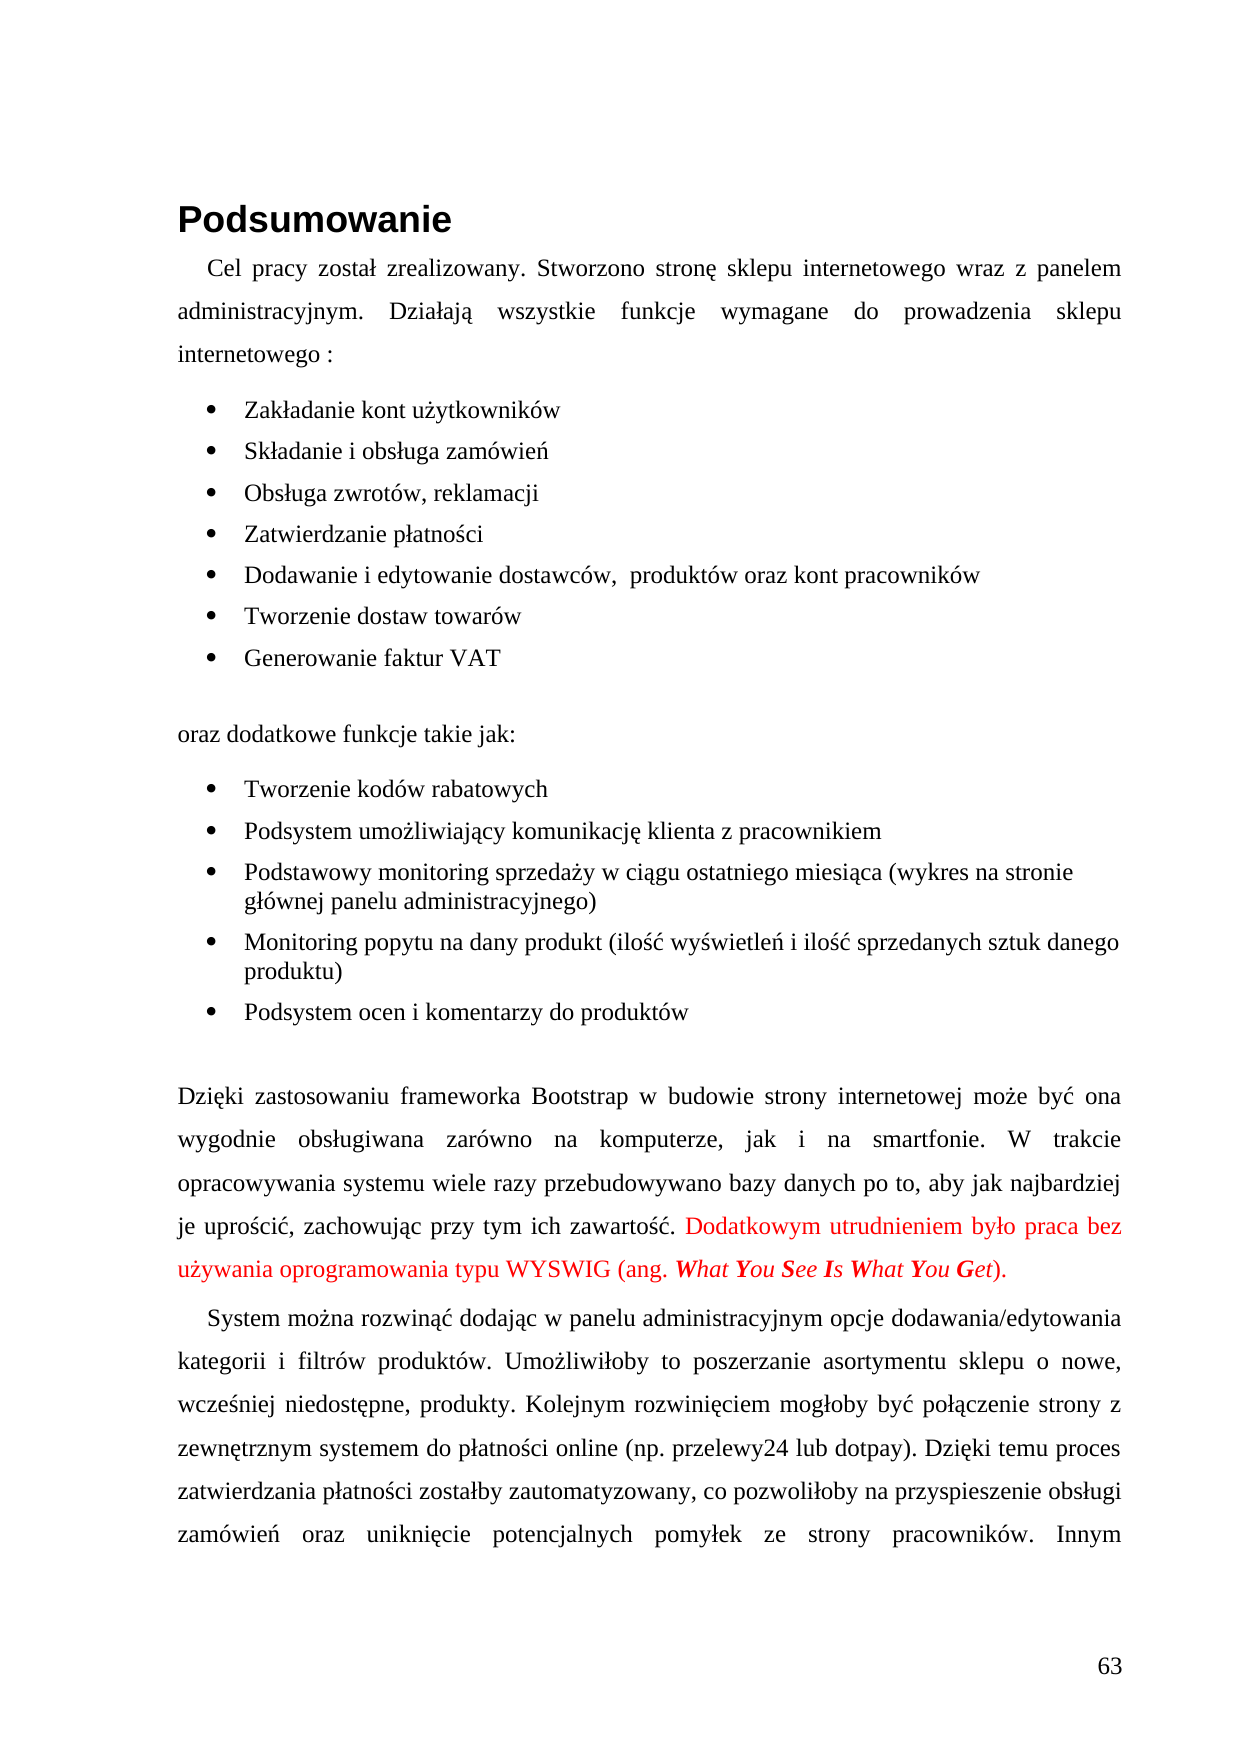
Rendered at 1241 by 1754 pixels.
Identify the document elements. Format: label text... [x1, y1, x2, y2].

list Podsystem umożliwiający komunikację klienta z pracownikiem [207, 816, 1122, 844]
list Podsystem ocen i komentarzy do produktów [207, 997, 1122, 1026]
list Zakładanie kont użytkowników [207, 395, 1122, 424]
list Generowanie faktur VAT [207, 643, 1122, 671]
list Zatwierdzanie płatności [207, 519, 1122, 548]
text Cel pracy został zrealizowany. Stworzono stronę sklepu internetowego wraz z panelem administracyjnym. Działają wszystkie funkcje wymagane do prowadzenia sklepu internetowego : [177, 253, 1122, 368]
text oraz dodatkowe funkcje takie jak: [177, 719, 1122, 748]
list Podstawowy monitoring sprzedaży w ciągu ostatniego miesiąca (wykres na stronie głównej panelu administracyjnego) [207, 857, 1122, 914]
subtitle Podsumowanie [177, 198, 1122, 241]
list Tworzenie kodów rabatowych [207, 774, 1122, 803]
list Dodawanie i edytowanie dostawców, produktów oraz kont pracowników [207, 560, 1122, 589]
list Składanie i obsługa zamówień [207, 436, 1122, 465]
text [177, 1303, 1122, 1548]
list Tworzenie dostaw towarów [207, 601, 1122, 630]
list Obsługa zwrotów, reklamacji [207, 478, 1122, 506]
text Dzięki zastosowaniu frameworka Bootstrap w budowie strony internetowej może być ona wygodnie obsługiwana zarówno na komputerze, jak i na smartfonie. W trakcie opracowywania systemu wiele razy przebudowywano bazy danych po to, aby jak najbardziej je uprościć, zachowując przy tym ich zawartość. Dodatkowym utrudnieniem było praca bez używania oprogramowania typu WYSWIG (ang. What You See Is What You Get). [177, 1081, 1122, 1283]
list Monitoring popytu na dany produkt (ilość wyświetleń i ilość sprzedanych sztuk danego produktu) [207, 927, 1122, 984]
